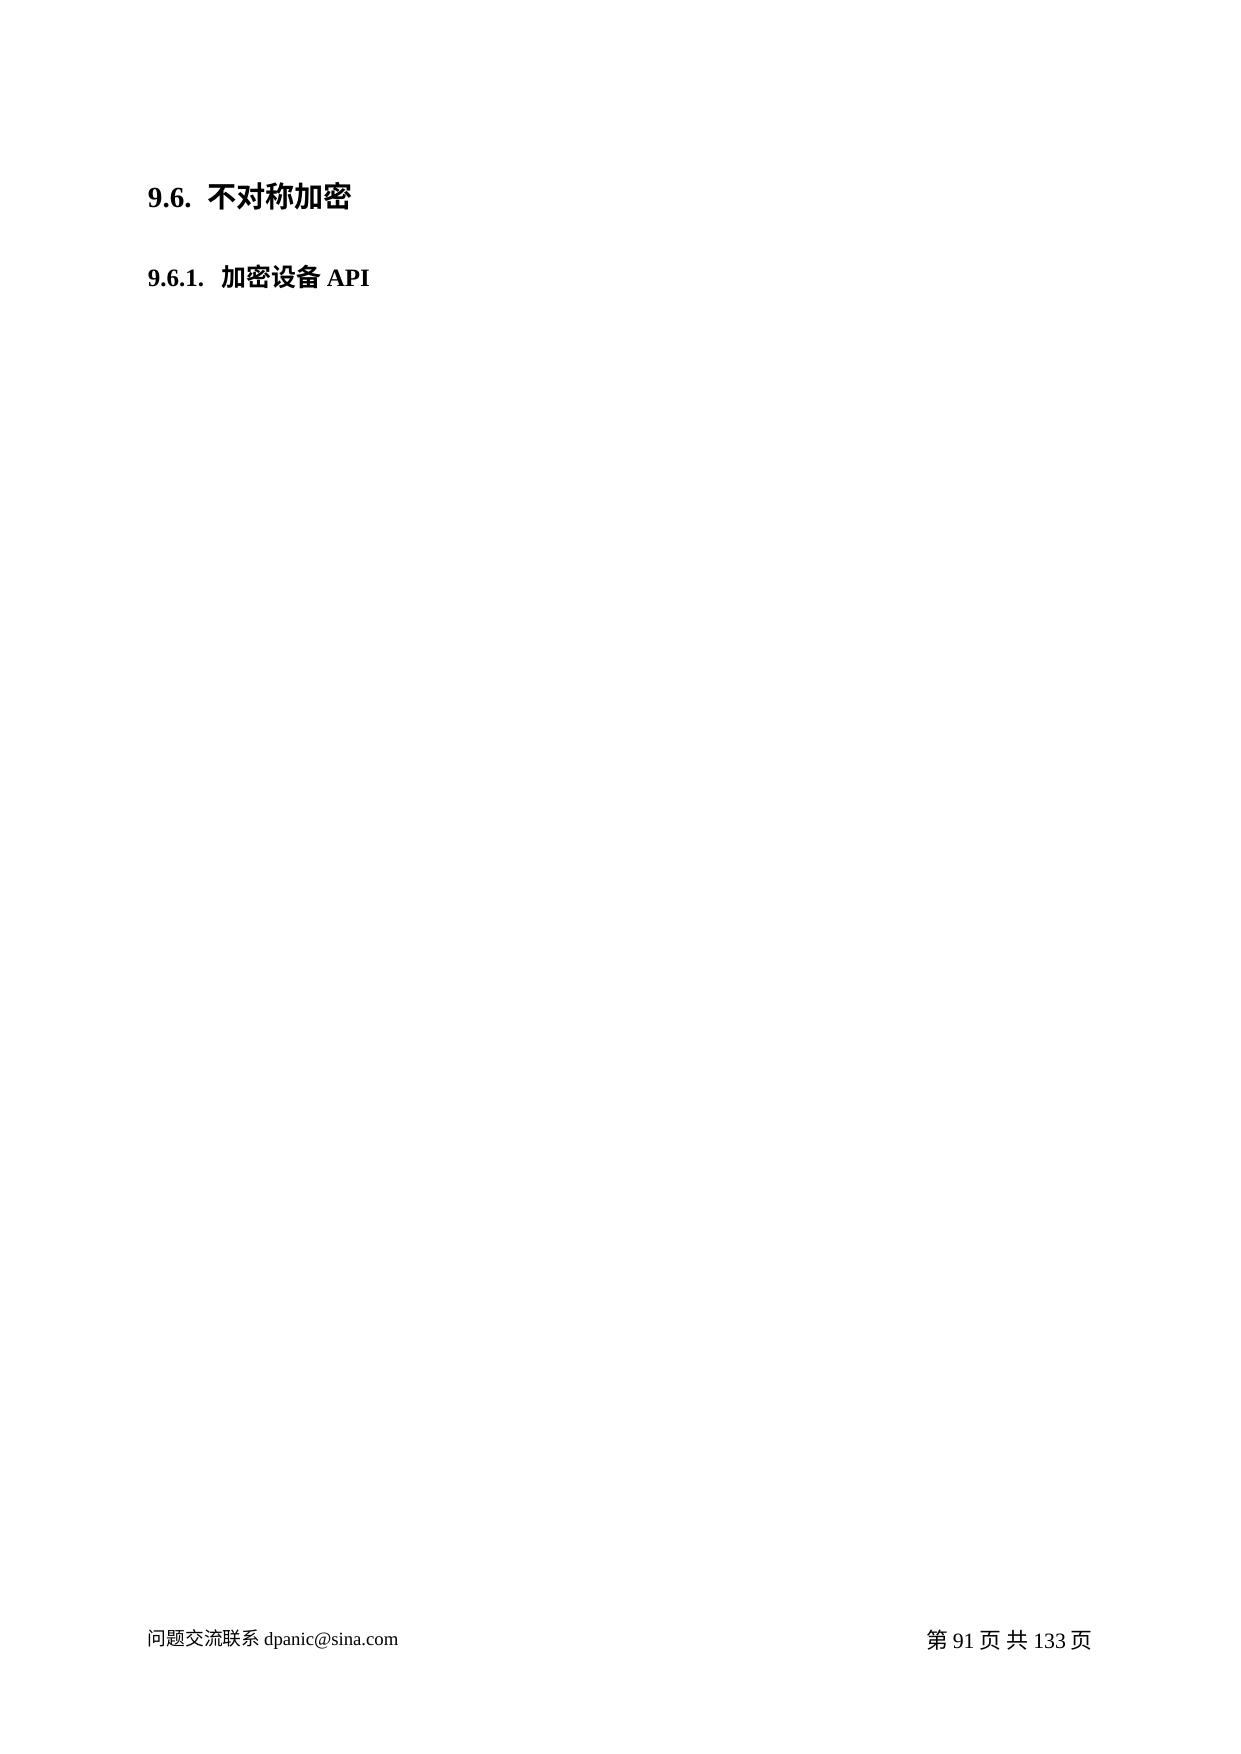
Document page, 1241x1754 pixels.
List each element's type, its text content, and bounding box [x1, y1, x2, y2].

subtitle 不对称加密 [148, 162, 1092, 227]
subtitle 加密设备API [148, 243, 1092, 308]
